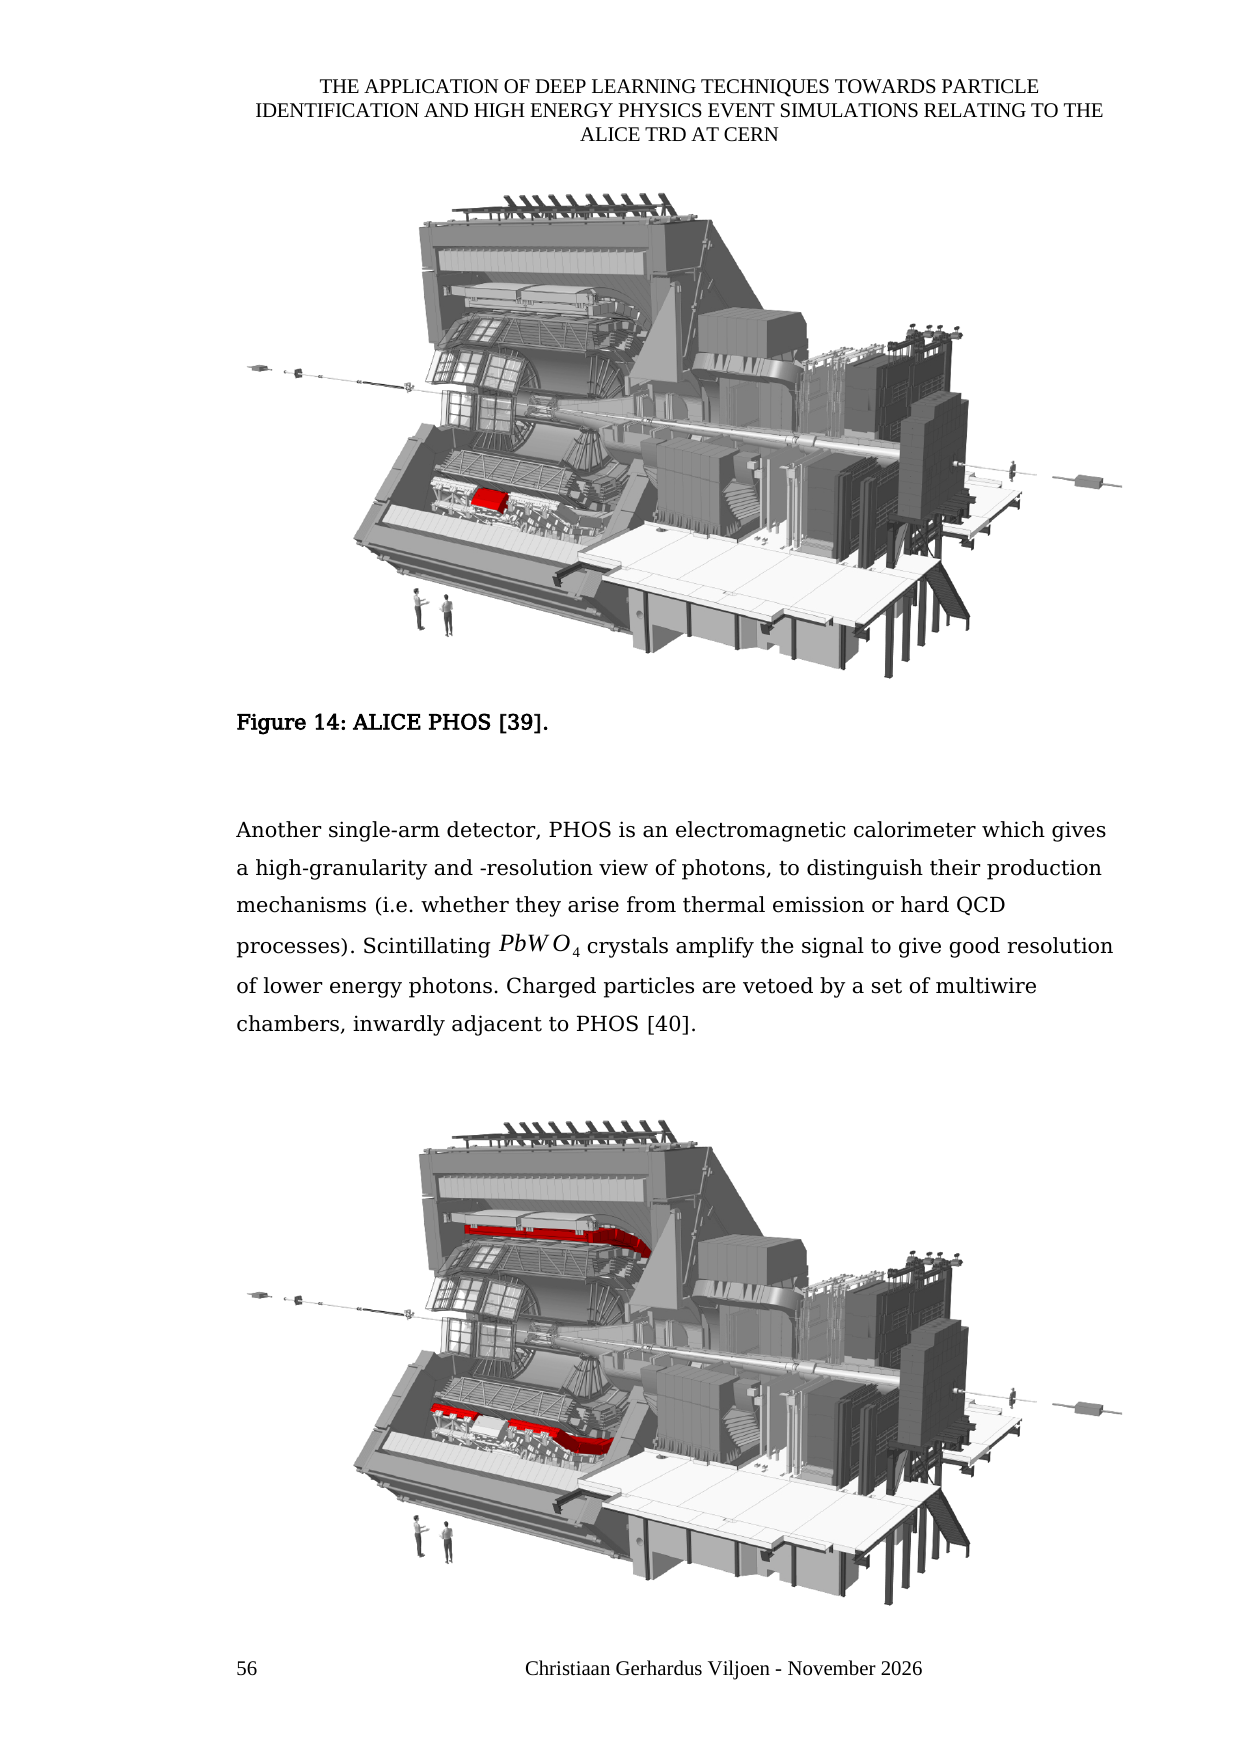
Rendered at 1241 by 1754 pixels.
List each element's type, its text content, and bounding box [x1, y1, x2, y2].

text Another single-arm detector, PHOS is an electromagnetic calorimeter which gives a high-granularity and -resolution view of photons, to distinguish their production mechanisms (i.e. whether they arise from thermal emission or hard QCD processes). Scintillating crystals amplify the signal to give good resolution of lower energy photons. Charged particles are vetoed by a set of multiwire chambers, inwardly adjacent to PHOS . [236, 817, 1122, 1036]
picture [236, 1110, 1123, 1611]
text Figure 15: ALICE PHOS . [236, 709, 1122, 734]
picture [236, 183, 1123, 684]
